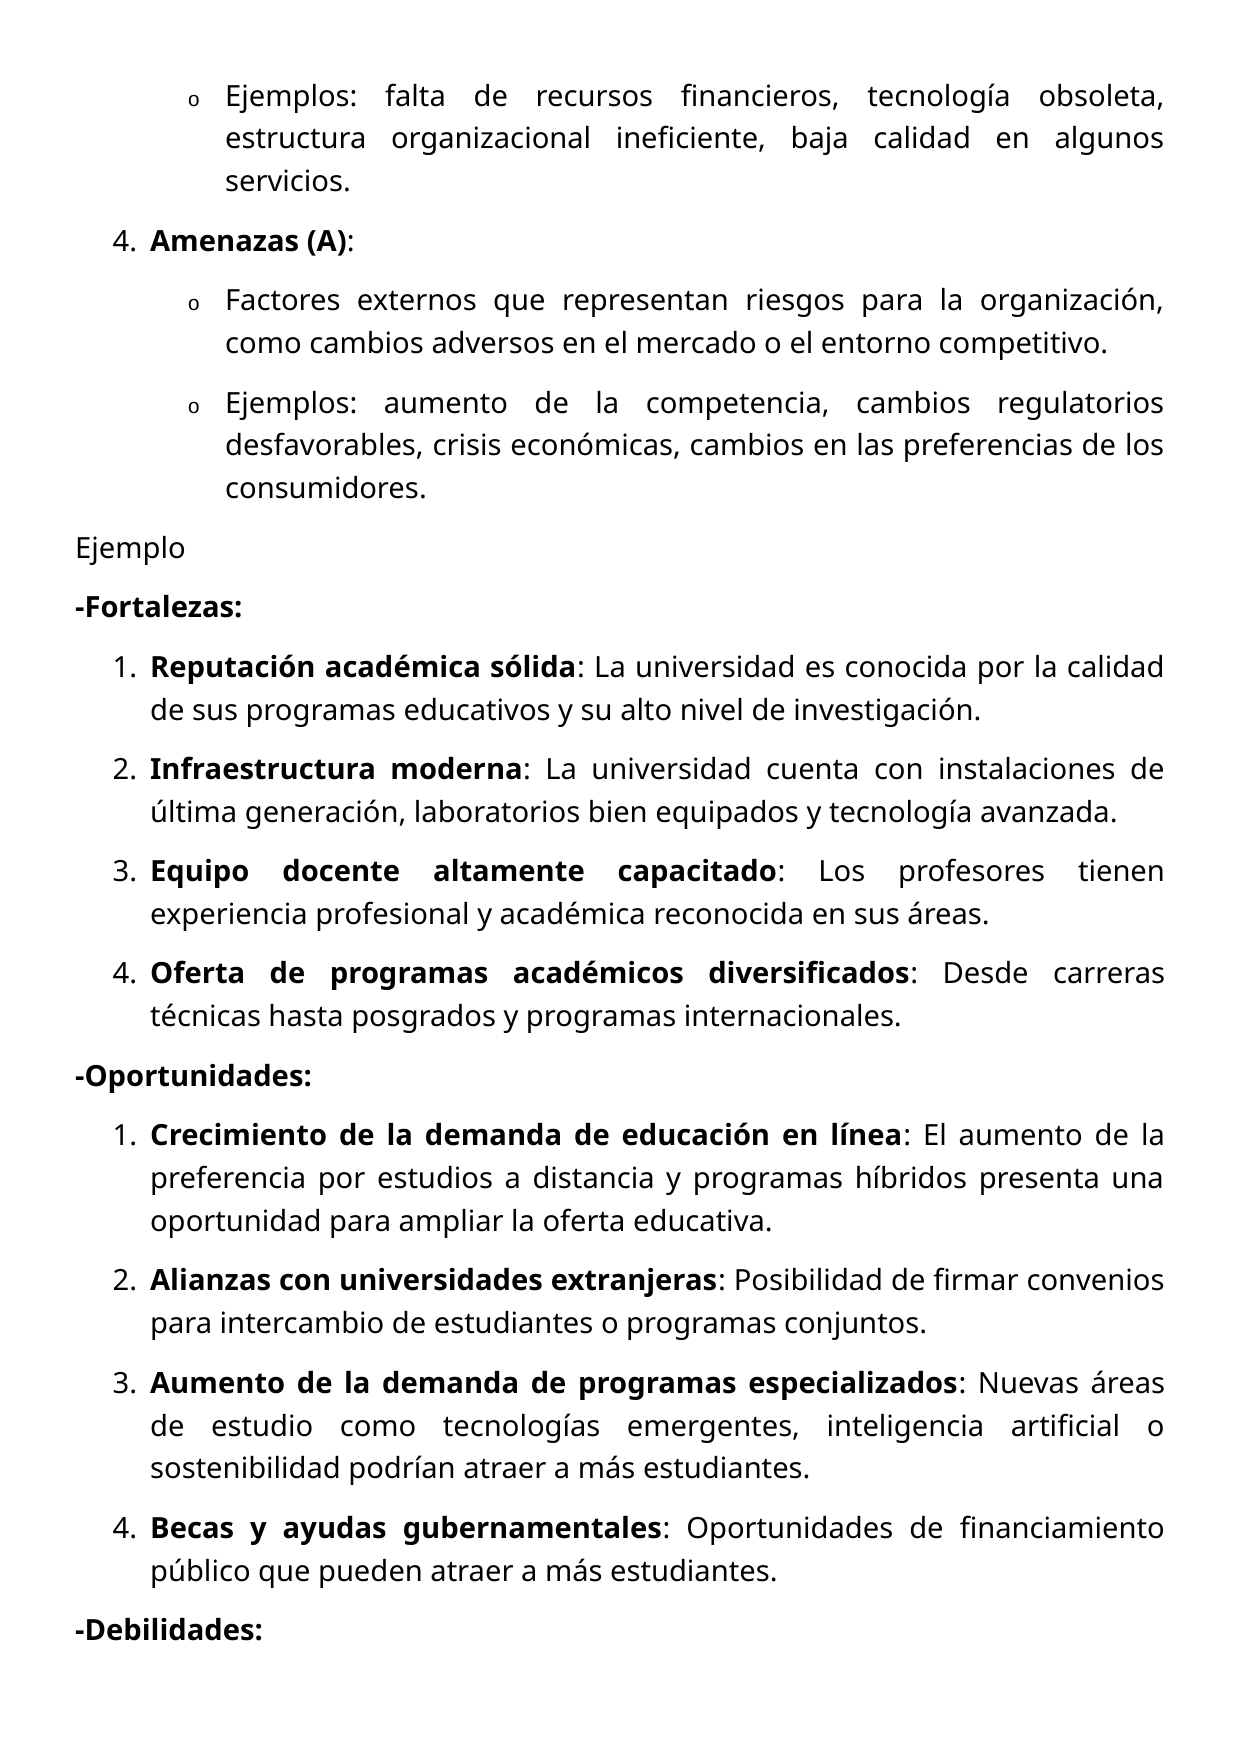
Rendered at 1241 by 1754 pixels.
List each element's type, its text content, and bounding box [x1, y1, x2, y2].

text Ejemplo [75, 527, 1165, 567]
list Amenazas (A): [112, 220, 1165, 260]
list Reputación académica sólida: La universidad es conocida por la calidad de sus programas educativos y su alto nivel de investigación. [112, 646, 1165, 728]
text -Debilidades: [75, 1609, 1165, 1649]
list Becas y ayudas gubernamentales: Oportunidades de financiamiento público que pueden atraer a más estudiantes. [112, 1507, 1165, 1589]
list Aumento de la demanda de programas especializados: Nuevas áreas de estudio como tecnologías emergentes, inteligencia artificial o sostenibilidad podrían atraer a más estudiantes. [112, 1362, 1165, 1487]
text -Oportunidades: [75, 1055, 1165, 1095]
list Crecimiento de la demanda de educación en línea: El aumento de la preferencia por estudios a distancia y programas híbridos presenta una oportunidad para ampliar la oferta educativa. [112, 1114, 1165, 1240]
list Ejemplos: falta de recursos financieros, tecnología obsoleta, estructura organizacional ineficiente, baja calidad en algunos servicios. [187, 75, 1165, 200]
text -Fortalezas: [75, 586, 1165, 626]
list Oferta de programas académicos diversificados: Desde carreras técnicas hasta posgrados y programas internacionales. [112, 953, 1165, 1035]
list Equipo docente altamente capacitado: Los profesores tienen experiencia profesional y académica reconocida en sus áreas. [112, 851, 1165, 933]
list Factores externos que representan riesgos para la organización, como cambios adversos en el mercado o el entorno competitivo. [187, 279, 1165, 362]
list Ejemplos: aumento de la competencia, cambios regulatorios desfavorables, crisis económicas, cambios en las preferencias de los consumidores. [187, 382, 1165, 507]
list Infraestructura moderna: La universidad cuenta con instalaciones de última generación, laboratorios bien equipados y tecnología avanzada. [112, 748, 1165, 831]
list Alianzas con universidades extranjeras: Posibilidad de firmar convenios para intercambio de estudiantes o programas conjuntos. [112, 1260, 1165, 1342]
